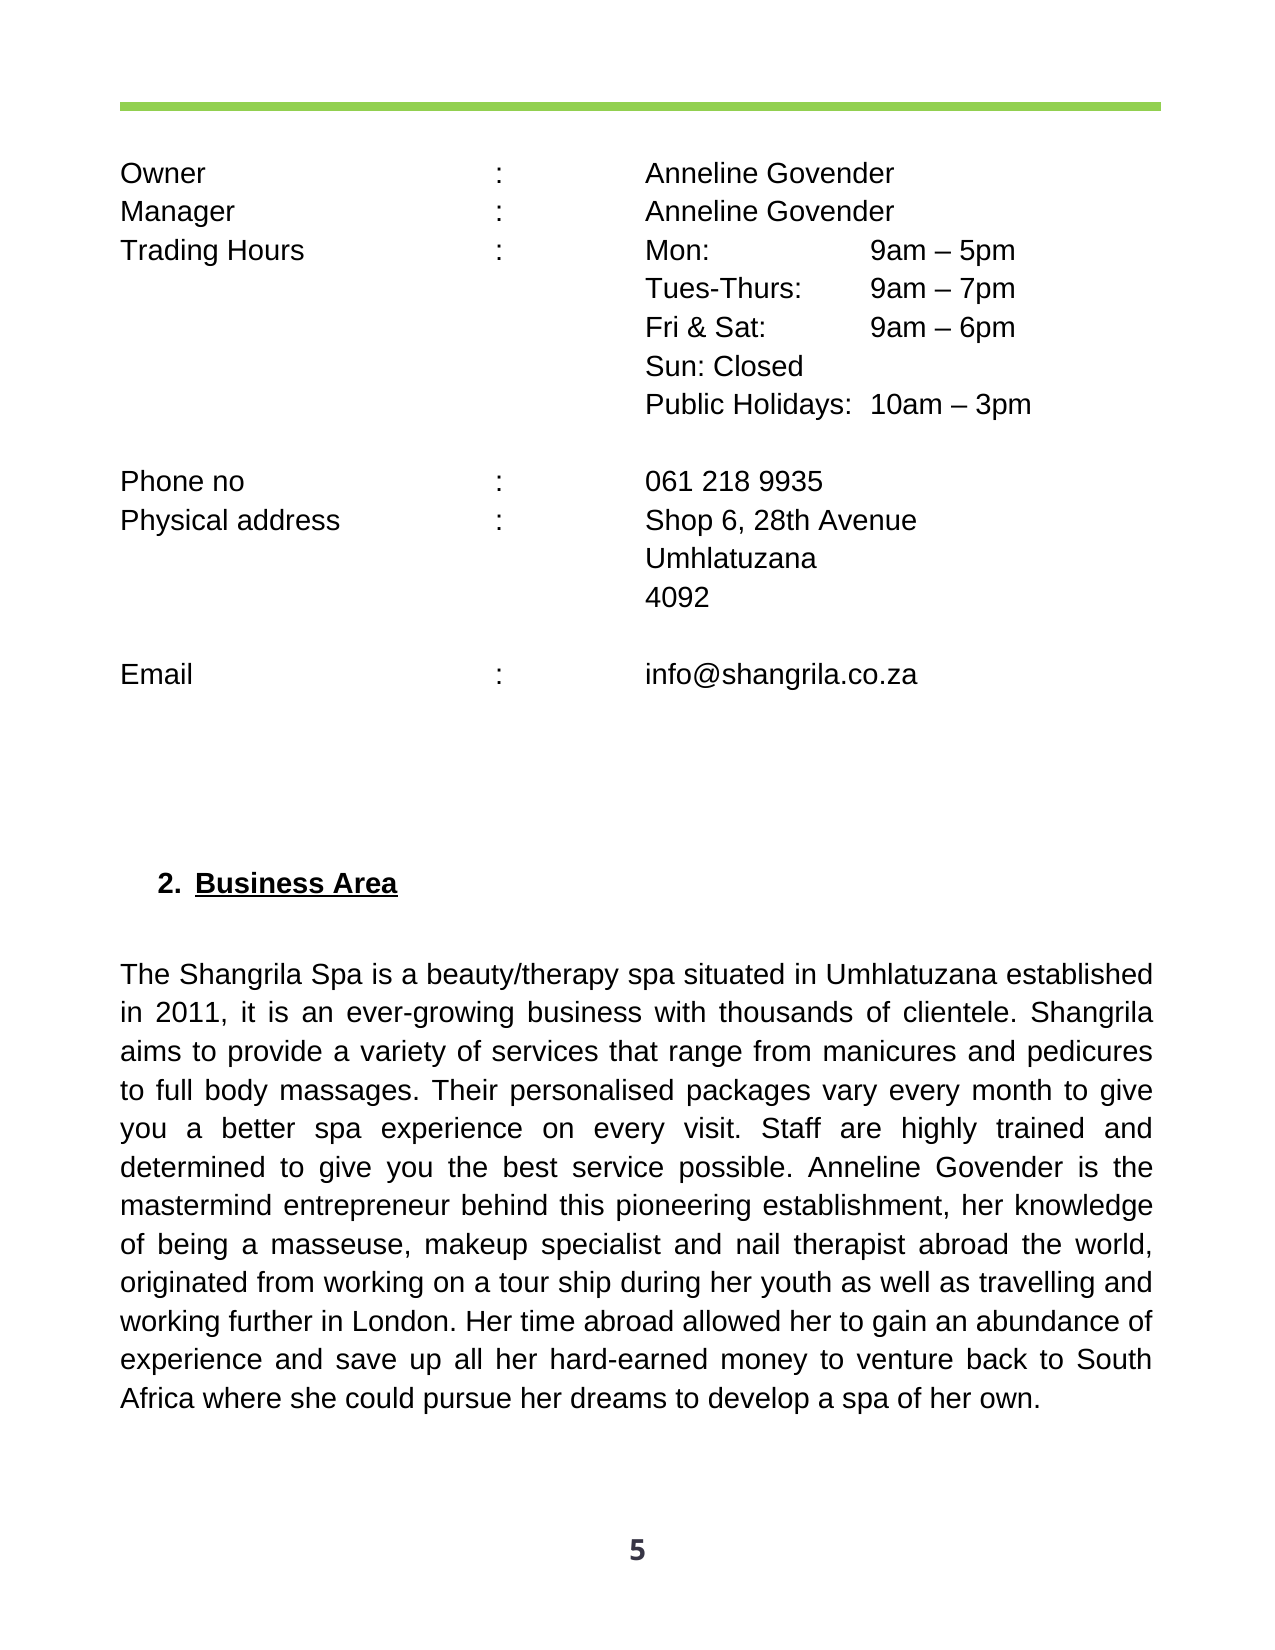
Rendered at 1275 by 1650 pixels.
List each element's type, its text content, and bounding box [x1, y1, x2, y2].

text The Shangrila Spa is a beauty/therapy spa situated in Umhlatuzana established in 2011, it is an ever-growing business with thousands of clientele. Shangrila aims to provide a variety of services that range from manicures and pedicures to full body massages. Their personalised packages vary every month to give you a better spa experience on every visit. Staff are highly trained and determined to give you the best service possible. Anneline Govender is the mastermind entrepreneur behind this pioneering establishment, her knowledge of being a masseuse, makeup specialist and nail therapist abroad the world, originated from working on a tour ship during her youth as well as travelling and working further in London. Her time abroad allowed her to gain an abundance of experience and save up all her hard-earned money to venture back to South Africa where she could pursue her dreams to develop a spa of her own. [120, 957, 1155, 1414]
text Public Holidays: 10am – 3pm [570, 387, 1155, 421]
text Owner : Anneline Govender [120, 156, 1155, 189]
text Manager : Anneline Govender [120, 194, 1155, 228]
text Physical address : Shop 6, 28th Avenue [120, 503, 1155, 536]
text Sun: Closed [570, 349, 1155, 382]
text Trading Hours : Mon: 9am – 5pm [120, 233, 1155, 267]
text 4092 [570, 580, 1155, 613]
text Umhlatuzana [570, 541, 1155, 575]
list Business Area [157, 866, 1155, 900]
text Fri & Sat: 9am – 6pm [570, 310, 1155, 344]
text Tues-Thurs: 9am – 7pm [570, 272, 1155, 305]
text Email : info@shangrila.co.za [120, 657, 1155, 691]
text Phone no : 061 218 9935 [120, 464, 1155, 498]
